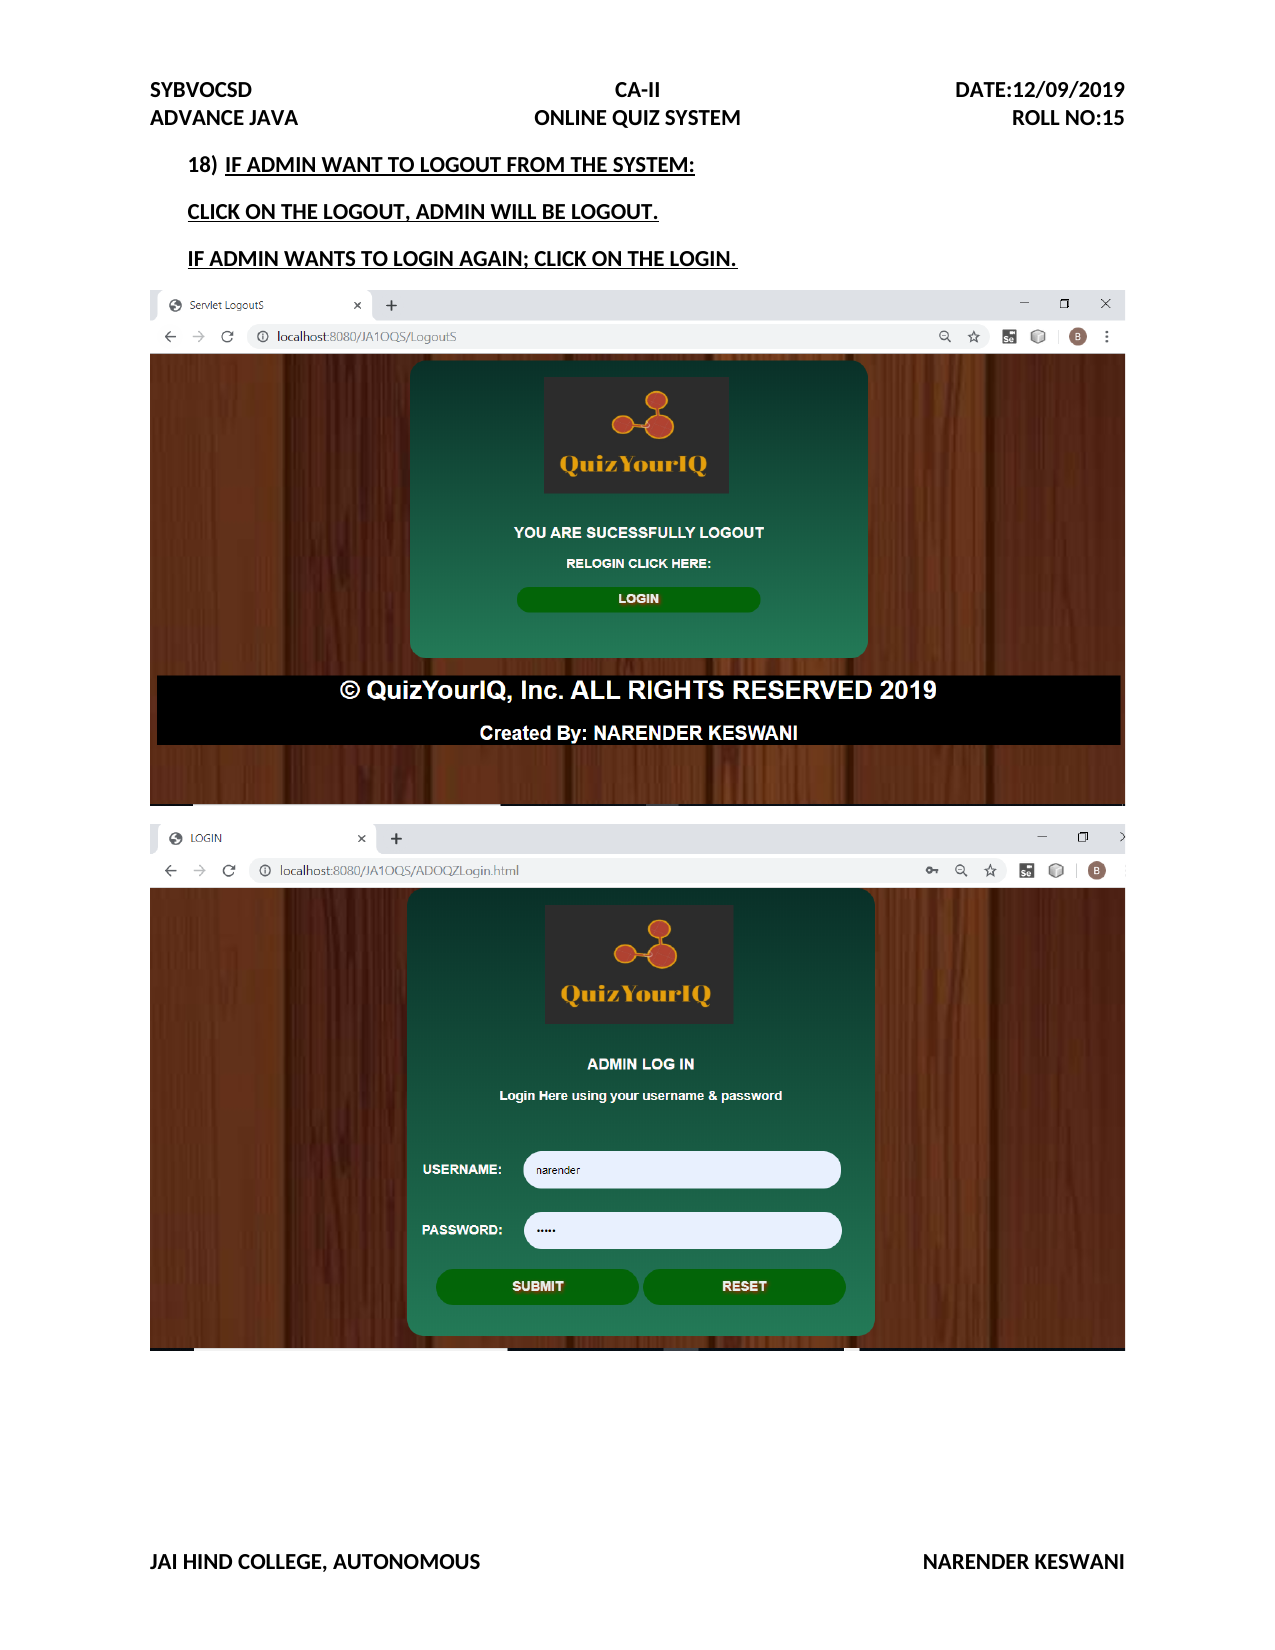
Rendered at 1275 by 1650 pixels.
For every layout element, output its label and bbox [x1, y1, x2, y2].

picture [150, 290, 1125, 806]
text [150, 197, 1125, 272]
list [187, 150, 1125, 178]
picture [150, 824, 1125, 1351]
